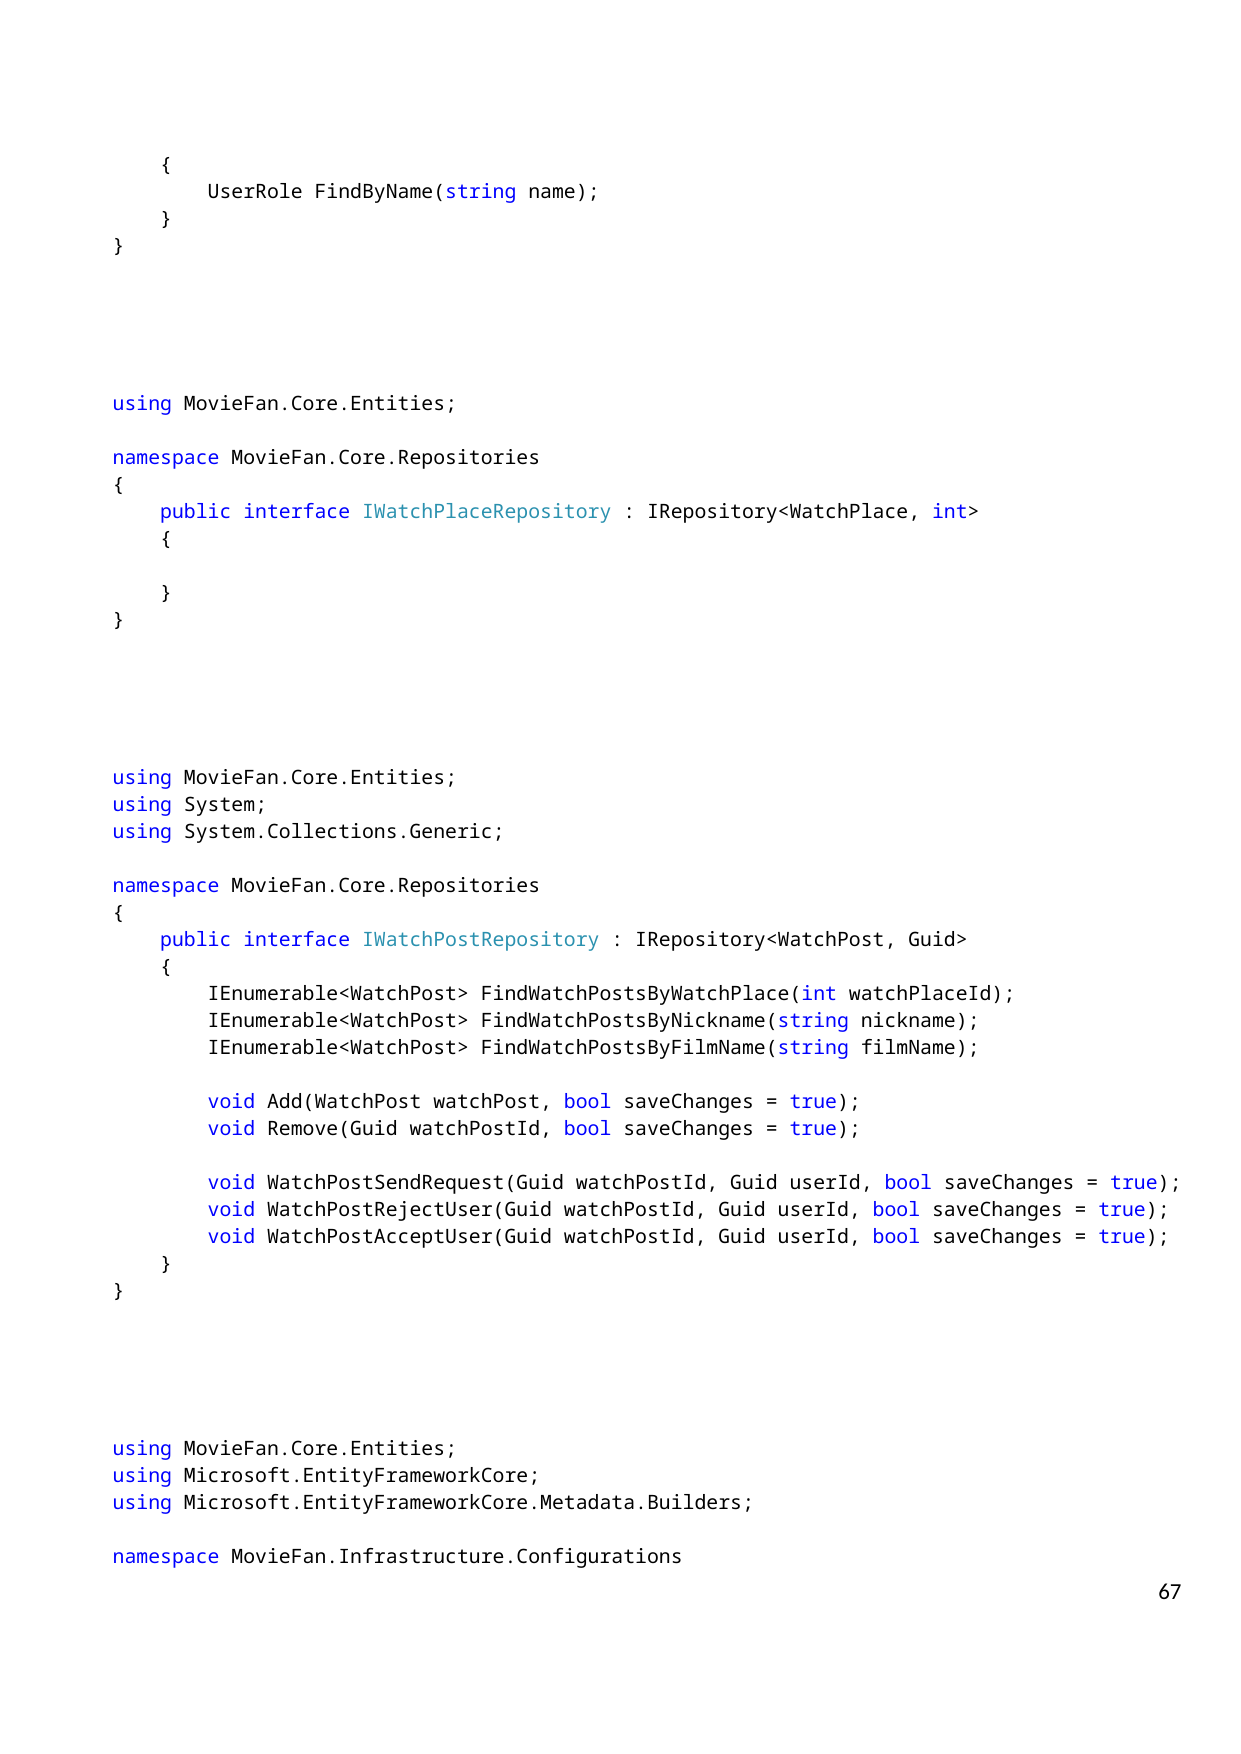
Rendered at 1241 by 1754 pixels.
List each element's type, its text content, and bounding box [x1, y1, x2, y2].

text void Add(WatchPost watchPost, bool saveChanges = true); [112, 1087, 1181, 1114]
text } [112, 231, 1181, 258]
text IEnumerable<WatchPost> FindWatchPostsByWatchPlace(int watchPlaceId); [112, 979, 1181, 1006]
text } [112, 605, 1181, 632]
text using MovieFan.Core.Entities; [112, 763, 1181, 790]
text public interface IWatchPostRepository : IRepository<WatchPost, Guid> [112, 925, 1181, 952]
text using Microsoft.EntityFrameworkCore; [112, 1461, 1181, 1488]
text { [112, 150, 1181, 177]
text void WatchPostRejectUser(Guid watchPostId, Guid userId, bool saveChanges = true); [112, 1195, 1181, 1222]
text using MovieFan.Core.Entities; [112, 1434, 1181, 1461]
text using Microsoft.EntityFrameworkCore.Metadata.Builders; [112, 1488, 1181, 1515]
text namespace MovieFan.Core.Repositories [112, 443, 1181, 470]
text IEnumerable<WatchPost> FindWatchPostsByNickname(string nickname); [112, 1006, 1181, 1033]
text } [112, 1249, 1181, 1276]
text using MovieFan.Core.Entities; [112, 389, 1181, 416]
text { [112, 524, 1181, 551]
text } [112, 204, 1181, 231]
text void Remove(Guid watchPostId, bool saveChanges = true); [112, 1114, 1181, 1141]
text void WatchPostAcceptUser(Guid watchPostId, Guid userId, bool saveChanges = true); [112, 1222, 1181, 1249]
text } [112, 578, 1181, 605]
text IEnumerable<WatchPost> FindWatchPostsByFilmName(string filmName); [112, 1033, 1181, 1060]
text { [112, 952, 1181, 979]
text } [112, 1276, 1181, 1303]
text { [112, 470, 1181, 497]
text using System.Collections.Generic; [112, 817, 1181, 844]
text void WatchPostSendRequest(Guid watchPostId, Guid userId, bool saveChanges = true); [112, 1168, 1181, 1195]
text namespace MovieFan.Core.Repositories [112, 871, 1181, 898]
text using System; [112, 790, 1181, 817]
text UserRole FindByName(string name); [112, 177, 1181, 204]
text { [112, 898, 1181, 925]
text namespace MovieFan.Infrastructure.Configurations [112, 1542, 1181, 1569]
text public interface IWatchPlaceRepository : IRepository<WatchPlace, int> [112, 497, 1181, 524]
